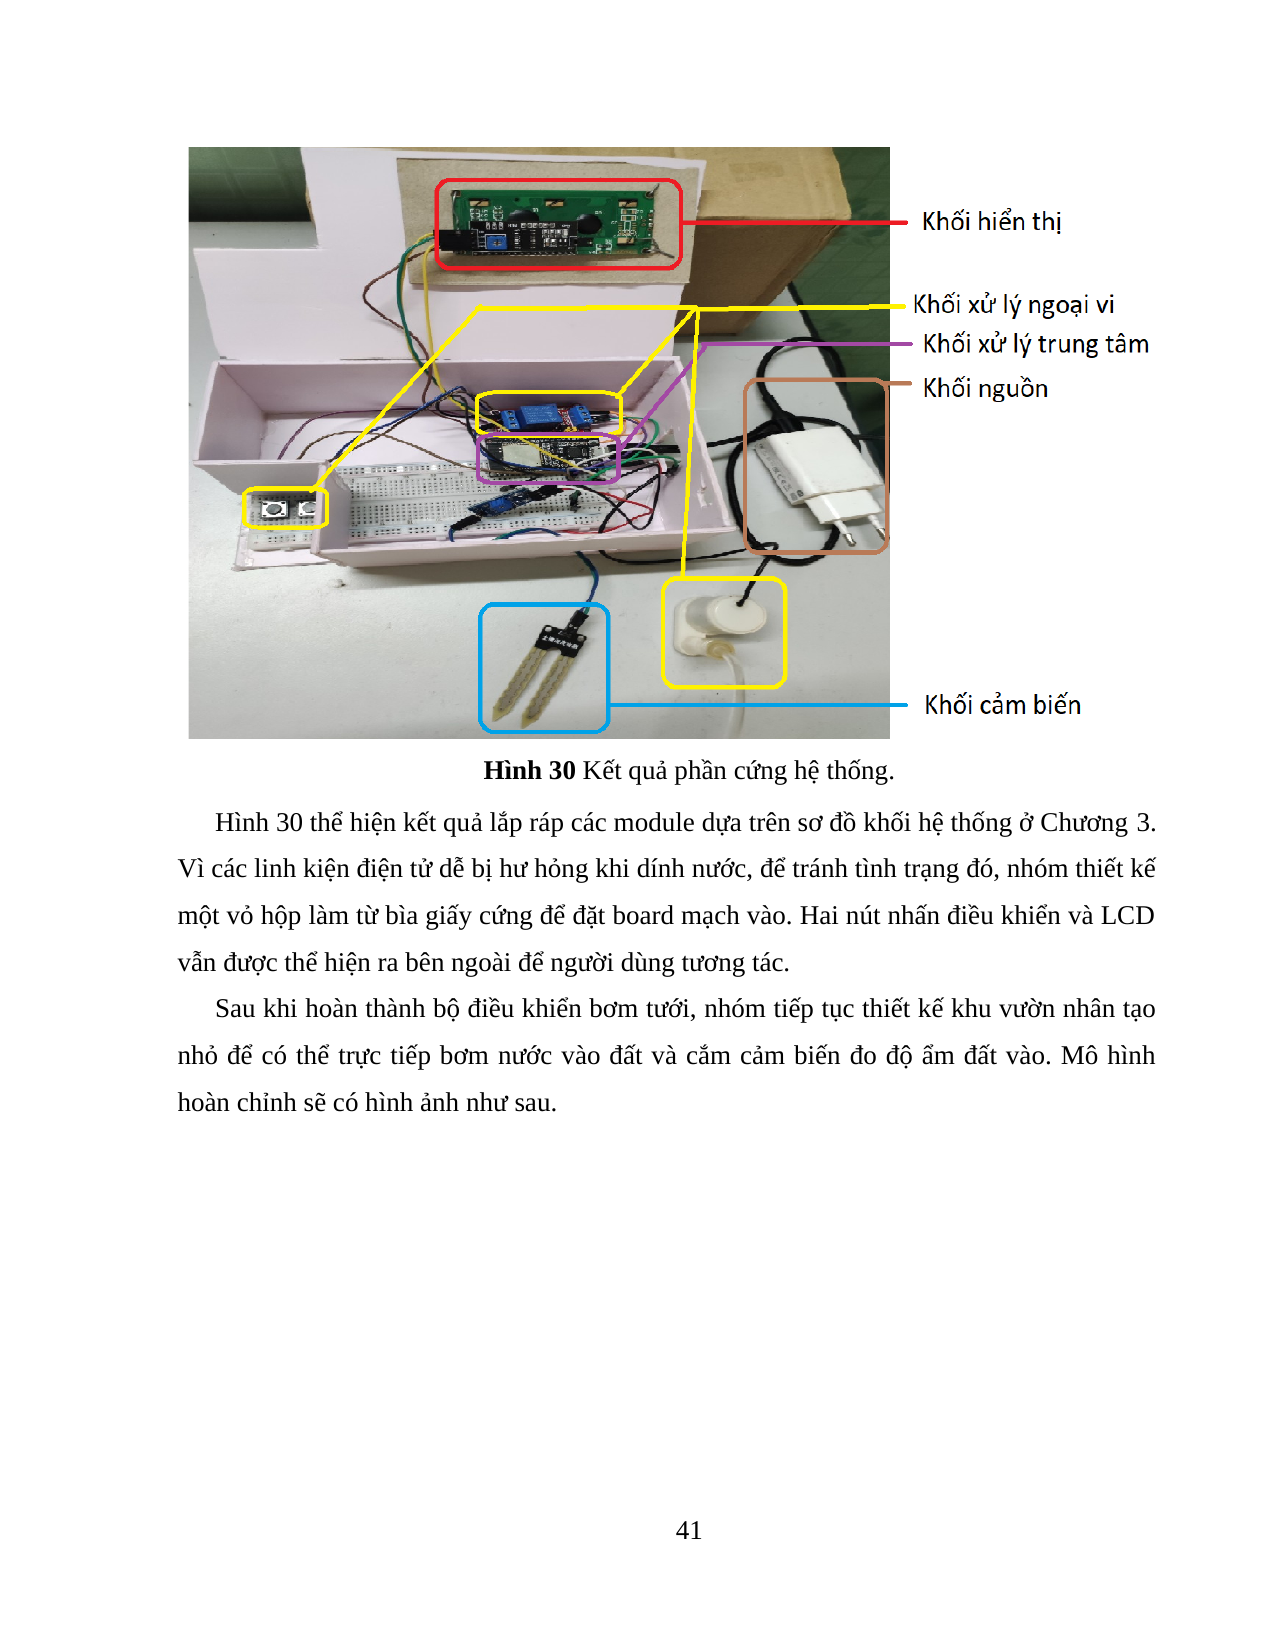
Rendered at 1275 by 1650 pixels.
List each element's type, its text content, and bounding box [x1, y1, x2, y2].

table_cell Hình 30 Kết quả phần cứng hệ thống. [177, 754, 1157, 806]
text Hình 30 thể hiện kết quả lắp ráp các module dựa trên sơ đồ khối hệ thống ở Chương 3. Vì các linh kiện điện tử dễ bị hư hỏng khi dính nước, để tránh tình trạng đó, nhóm thiết kế một vỏ hộp làm từ bìa giấy cứng để đặt board mạch vào. Hai nút nhấn điều khiển và LCD vẫn được thể hiện ra bên ngoài để người dùng tương tác. [177, 806, 1157, 977]
picture [188, 147, 1151, 739]
table_header [177, 148, 1157, 754]
text Sau khi hoàn thành bộ điều khiển bơm tưới, nhóm tiếp tục thiết kế khu vườn nhân tạo nhỏ để có thể trực tiếp bơm nước vào đất và cắm cảm biến đo độ ẩm đất vào. Mô hình hoàn chỉnh sẽ có hình ảnh như sau. [177, 992, 1157, 1117]
